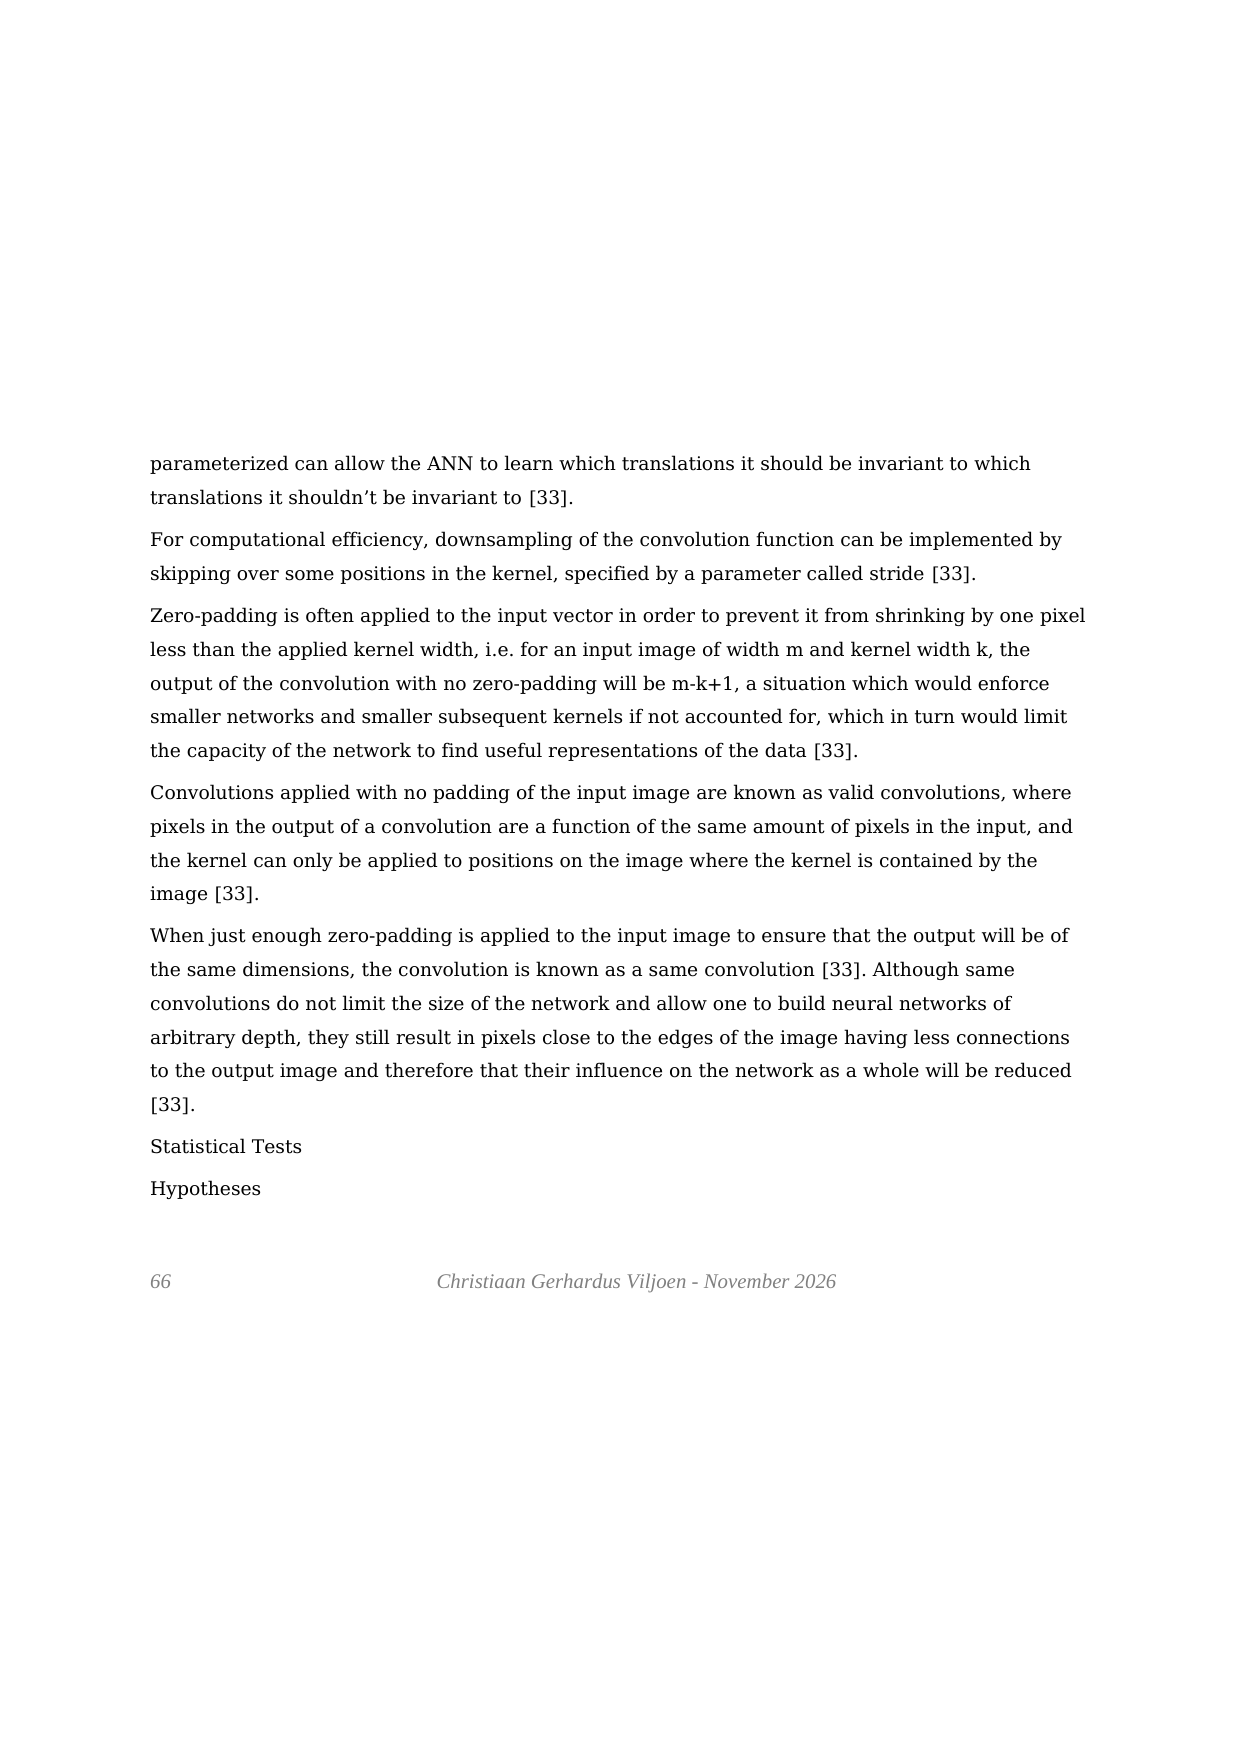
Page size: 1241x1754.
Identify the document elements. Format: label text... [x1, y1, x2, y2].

text Statistical Tests [150, 1135, 1090, 1157]
text Pooling serves the purpose of insuring invariance to local translation, where the presence of a feature matters more than its location. In some cases, the specific orientation and location of a feature does matter though. Pooling over separate convolutions that are independently parameterized can allow the ANN to learn which translations it should be invariant to which translations it shouldn’t be invariant to . [150, 452, 1090, 508]
text Hypotheses [150, 1177, 1090, 1199]
text Convolutions applied with no padding of the input image are known as valid convolutions, where pixels in the output of a convolution are a function of the same amount of pixels in the input, and the kernel can only be applied to positions on the image where the kernel is contained by the image . [150, 781, 1090, 904]
text Zero-padding is often applied to the input vector in order to prevent it from shrinking by one pixel less than the applied kernel width, i.e. for an input image of width m and kernel width k, the output of the convolution with no zero-padding will be m-k+1, a situation which would enforce smaller networks and smaller subsequent kernels if not accounted for, which in turn would limit the capacity of the network to find useful representations of the data . [150, 604, 1090, 761]
text When just enough zero-padding is applied to the input image to ensure that the output will be of the same dimensions, the convolution is known as a same convolution . Although same convolutions do not limit the size of the network and allow one to build neural networks of arbitrary depth, they still result in pixels close to the edges of the image having less connections to the output image and therefore that their influence on the network as a whole will be reduced . [150, 924, 1090, 1115]
text For computational efficiency, downsampling of the convolution function can be implemented by skipping over some positions in the kernel, specified by a parameter called stride . [150, 528, 1090, 584]
